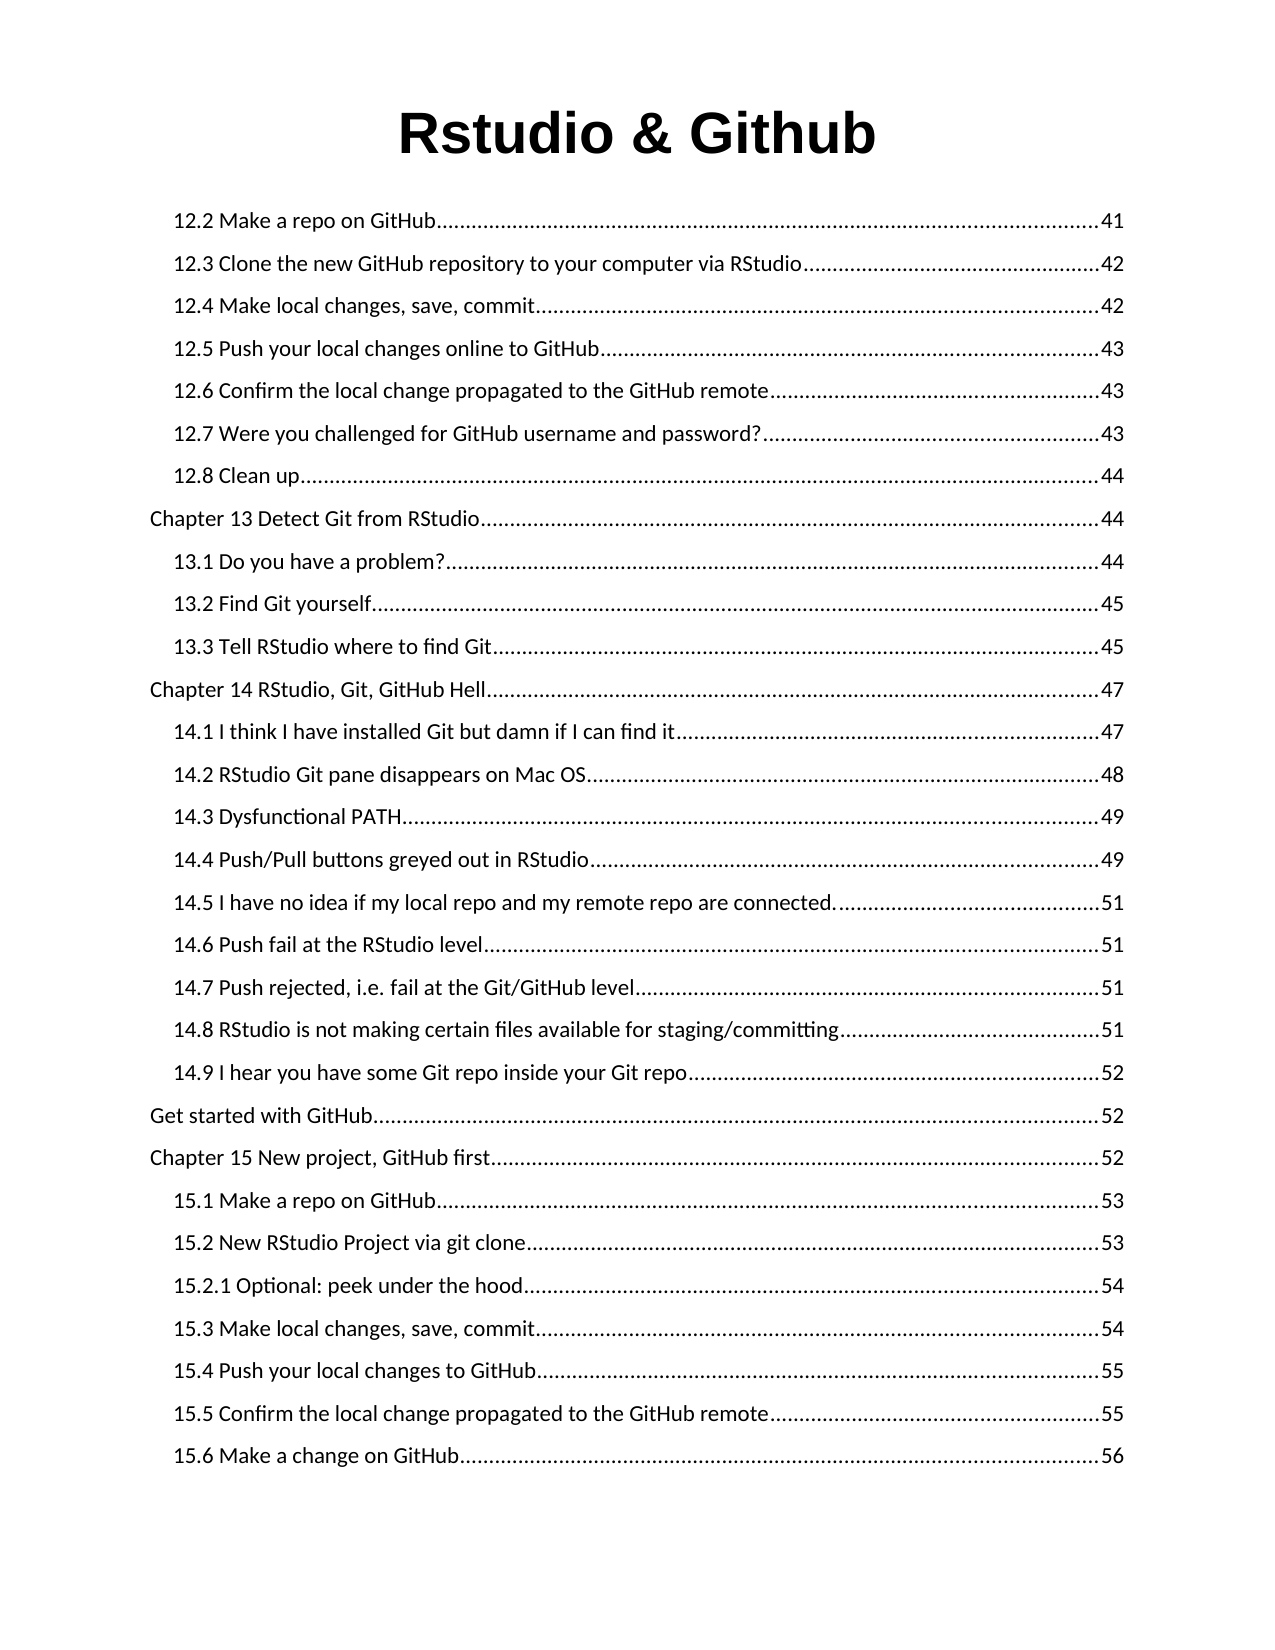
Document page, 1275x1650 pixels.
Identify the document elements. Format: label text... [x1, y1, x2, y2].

text Get started with GitHub 52 [150, 1101, 1125, 1129]
text 15.6 Make a change on GitHub 56 [173, 1442, 1125, 1469]
text 15.4 Push your local changes to GitHub 55 [173, 1356, 1125, 1384]
text 14.8 RStudio is not making certain files available for staging/committing 51 [173, 1016, 1125, 1043]
text 12.2 Make a repo on GitHub 41 [173, 206, 1125, 234]
text 12.6 Confirm the local change propagated to the GitHub remote 43 [173, 376, 1125, 404]
text 15.3 Make local changes, save, commit 54 [173, 1314, 1125, 1342]
text 12.5 Push your local changes online to GitHub 43 [173, 334, 1125, 362]
text 15.2.1 Optional: peek under the hood 54 [173, 1271, 1125, 1299]
text 14.1 I think I have installed Git but damn if I can find it 47 [173, 717, 1125, 745]
text 13.2 Find Git yourself 45 [173, 589, 1125, 617]
text 13.3 Tell RStudio where to find Git 45 [173, 632, 1125, 660]
text 14.5 I have no idea if my local repo and my remote repo are connected. 51 [173, 888, 1125, 916]
text 14.3 Dysfunctional PATH 49 [173, 802, 1125, 831]
text Chapter 15 New project, GitHub first 52 [150, 1143, 1125, 1171]
text 12.3 Clone the new GitHub repository to your computer via RStudio 42 [173, 249, 1125, 277]
text 15.1 Make a repo on GitHub 53 [173, 1186, 1125, 1214]
text 12.7 Were you challenged for GitHub username and password? 43 [173, 419, 1125, 447]
text 15.5 Confirm the local change propagated to the GitHub remote 55 [173, 1399, 1125, 1427]
text 15.2 New RStudio Project via git clone 53 [173, 1228, 1125, 1257]
text 12.8 Clean up 44 [173, 462, 1125, 490]
text 14.9 I hear you have some Git repo inside your Git repo 52 [173, 1058, 1125, 1086]
text 14.2 RStudio Git pane disappears on Mac OS 48 [173, 760, 1125, 788]
text Chapter 13 Detect Git from RStudio 44 [150, 504, 1125, 532]
text 13.1 Do you have a problem? 44 [173, 547, 1125, 575]
text 14.6 Push fail at the RStudio level 51 [173, 930, 1125, 958]
text 14.7 Push rejected, i.e. fail at the Git/GitHub level 51 [173, 973, 1125, 1001]
text 12.4 Make local changes, save, commit 42 [173, 291, 1125, 319]
text Chapter 14 RStudio, Git, GitHub Hell 47 [150, 675, 1125, 703]
text 14.4 Push/Pull buttons greyed out in RStudio 49 [173, 845, 1125, 873]
